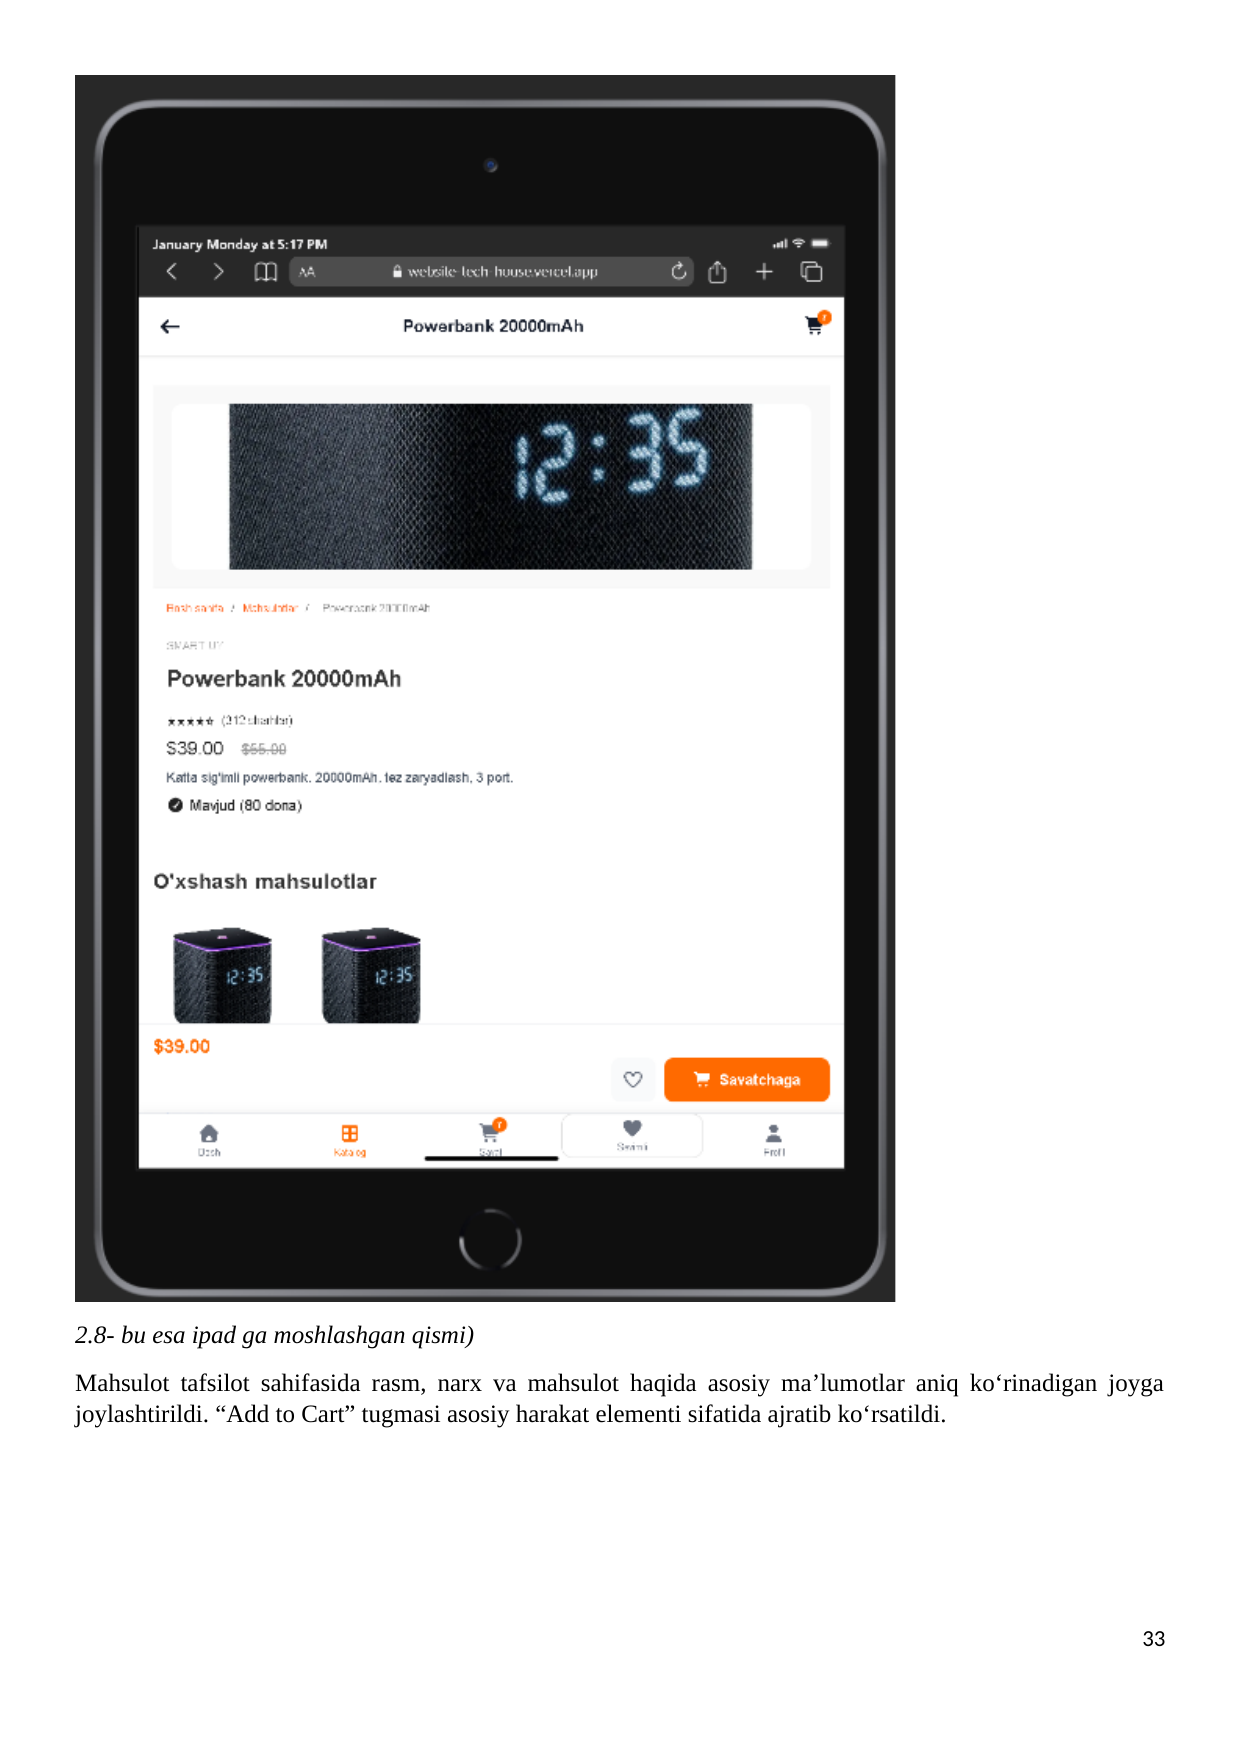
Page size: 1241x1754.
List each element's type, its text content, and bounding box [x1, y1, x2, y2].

text Mahsulot tafsilot sahifasida rasm, narx va mahsulot haqida asosiy ma’lumotlar aniq ko‘rinadigan joyga joylashtirildi. “Add to Cart” tugmasi asosiy harakat elementi sifatida ajratib ko‘rsatildi. [75, 1368, 1165, 1428]
text 2.8- bu esa ipad ga moshlashgan qismi) [75, 1321, 1165, 1349]
picture [75, 75, 896, 1302]
